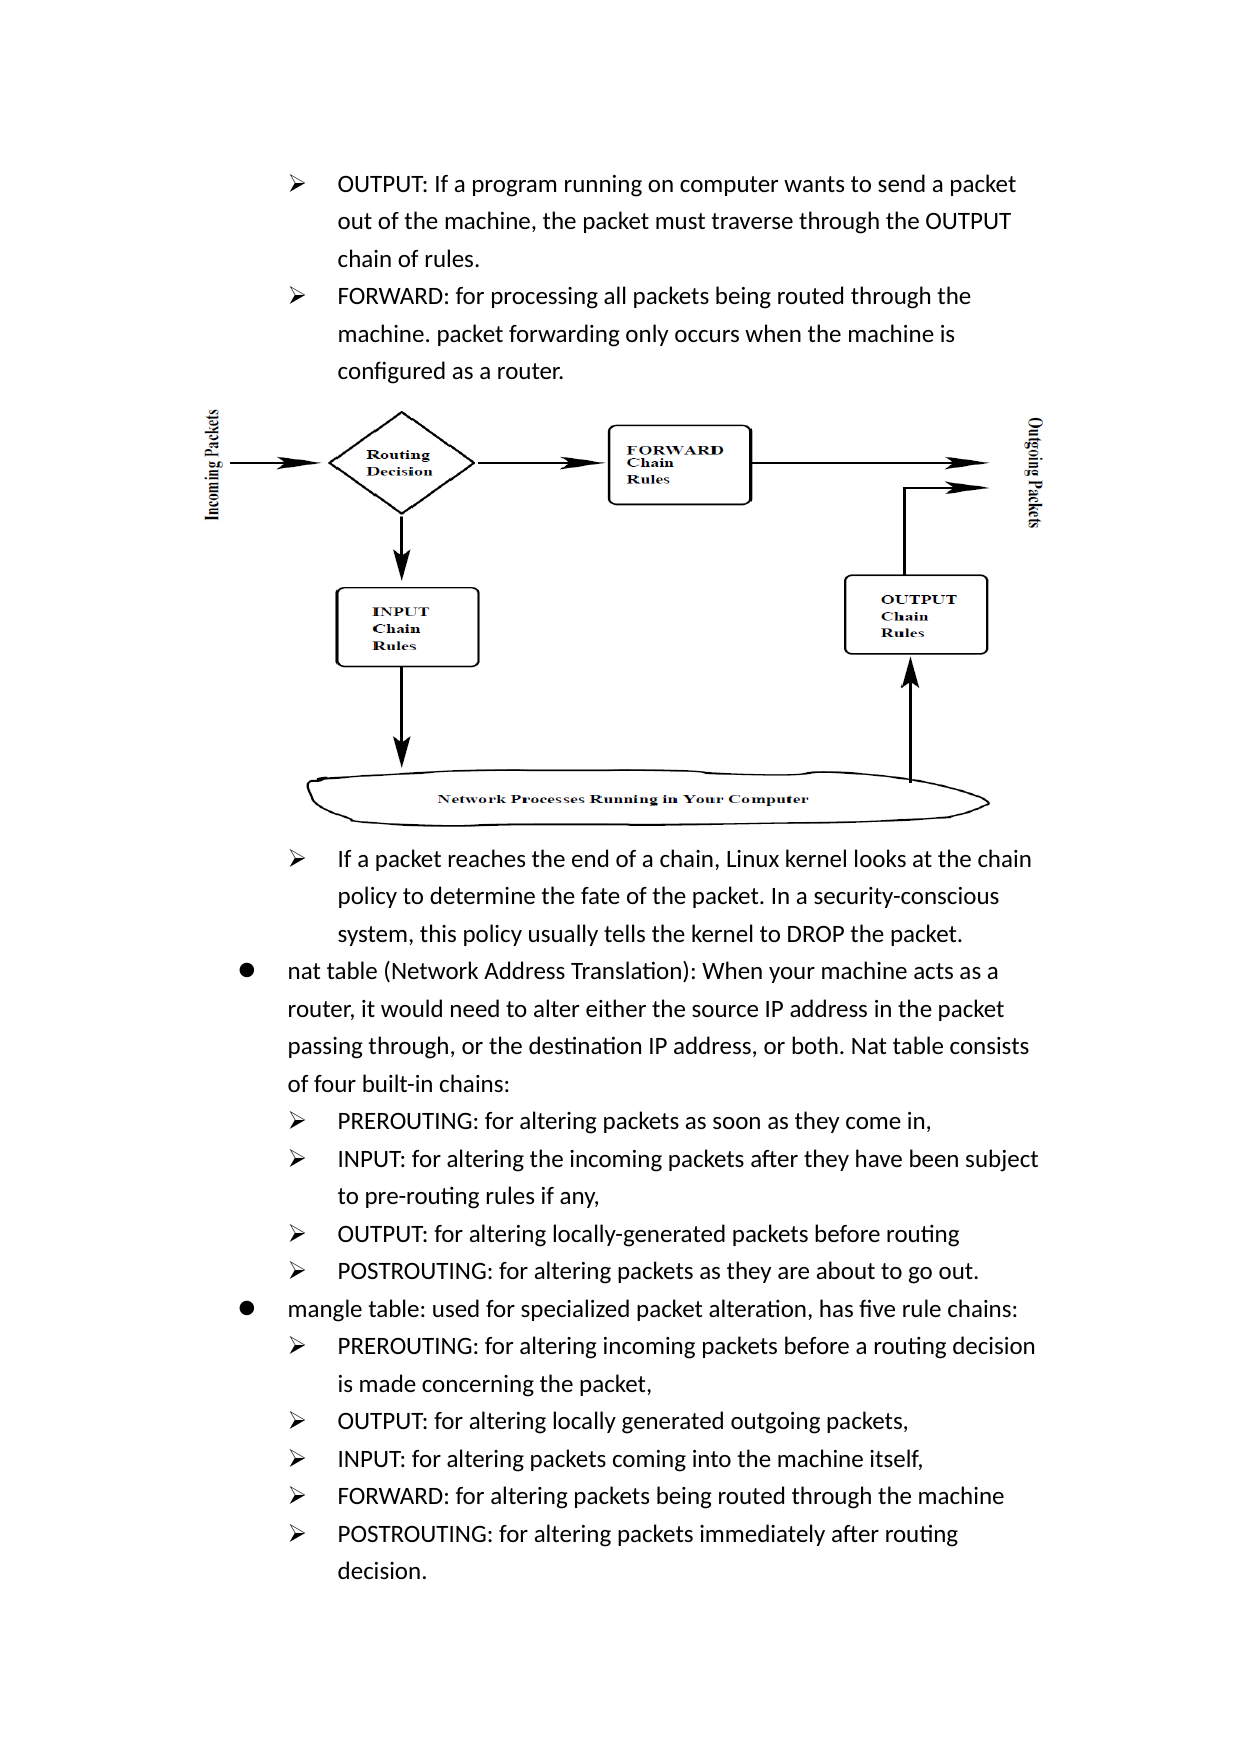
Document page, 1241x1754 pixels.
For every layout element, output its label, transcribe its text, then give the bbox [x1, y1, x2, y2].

list INPUT: for altering packets coming into the machine itself, [287, 1439, 1053, 1477]
list POSTROUTING: for altering packets as they are about to go out. [287, 1252, 1053, 1289]
list If a packet reaches the end of a chain, Linux kernel looks at the chain policy to determine the fate of the packet. In a security-conscious system, this policy usually tells the kernel to DROP the packet. [287, 839, 1053, 952]
list mangle table: used for specialized packet alteration, has five rule chains: [237, 1289, 1053, 1327]
list INPUT: for altering the incoming packets after they have been subject to pre-routing rules if any, [287, 1139, 1053, 1214]
list OUTPUT: for altering locally generated outgoing packets, [287, 1402, 1053, 1439]
list nat table (Network Address Translation): When your machine acts as a router, it would need to alter either the source IP address in the packet passing through, or the destination IP address, or both. Nat table consists of four built-in chains: [237, 952, 1053, 1102]
list POSTROUTING: for altering packets immediately after routing decision. [287, 1514, 1053, 1589]
list FORWARD: for altering packets being routed through the machine [287, 1477, 1053, 1514]
list OUTPUT: for altering locally-generated packets before routing [287, 1214, 1053, 1252]
list OUTPUT: If a program running on computer wants to send a packet out of the machine, the packet must traverse through the OUTPUT chain of rules. [287, 164, 1053, 277]
list PREROUTING: for altering incoming packets before a routing decision is made concerning the packet, [287, 1327, 1053, 1402]
list FORWARD: for processing all packets being routed through the machine. packet forwarding only occurs when the machine is configured as a router. [287, 277, 1053, 389]
list PREROUTING: for altering packets as soon as they come in, [287, 1102, 1053, 1139]
picture [187, 400, 1053, 829]
